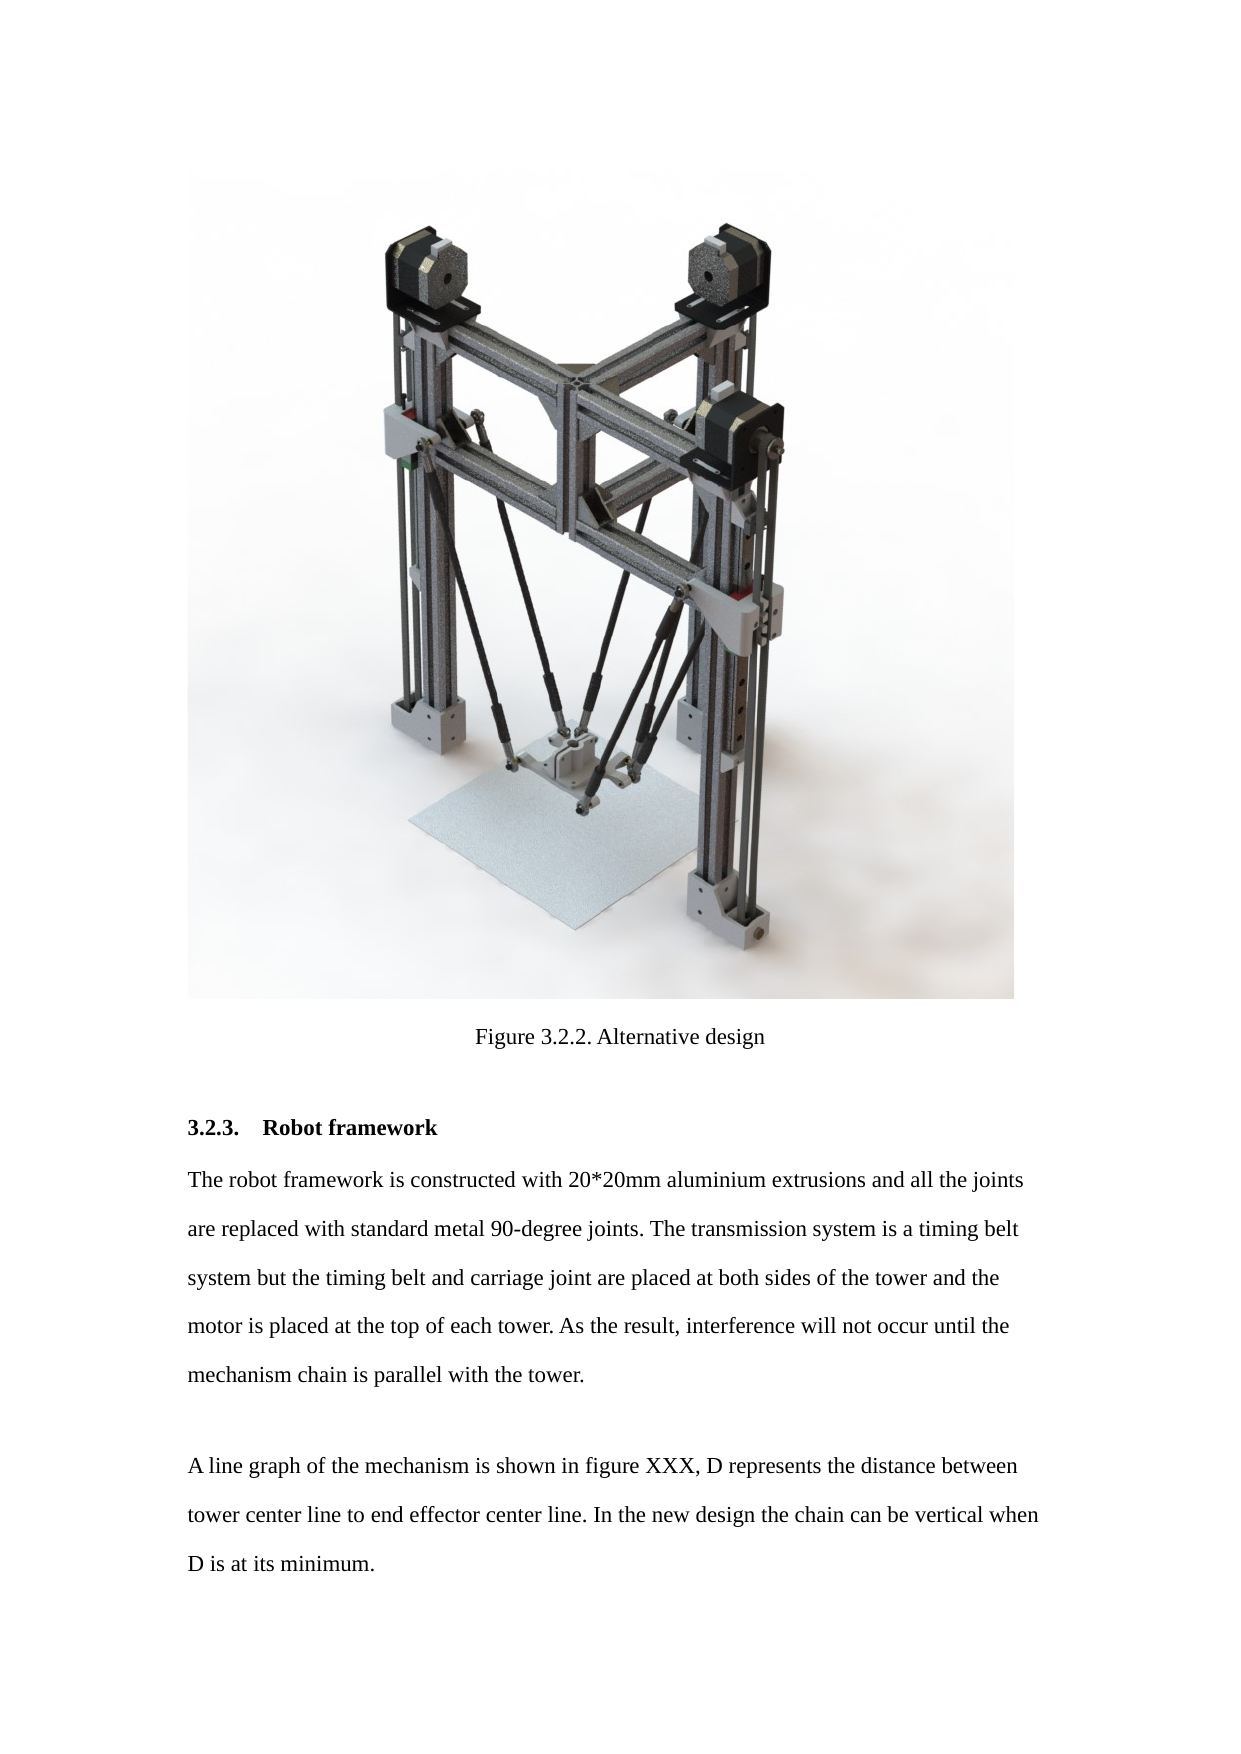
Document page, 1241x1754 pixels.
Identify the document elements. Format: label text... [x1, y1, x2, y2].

text A line graph of the mechanism is shown in figure XXX, D represents the distance between tower center line to end effector center line. In the new design the chain can be vertical when D is at its minimum. [187, 1449, 1053, 1579]
subtitle Robot framework [187, 1111, 1053, 1144]
picture [187, 170, 1015, 999]
text The robot framework is constructed with 20*20mm aluminium extrusions and all the joints are replaced with standard metal 90-degree joints. The transmission system is a timing belt system but the timing belt and carriage joint are placed at both sides of the tower and the motor is placed at the top of each tower. As the result, interference will not occur until the mechanism chain is parallel with the tower. [187, 1163, 1053, 1391]
text Figure 3.2.2. Alternative design [187, 1020, 1053, 1053]
